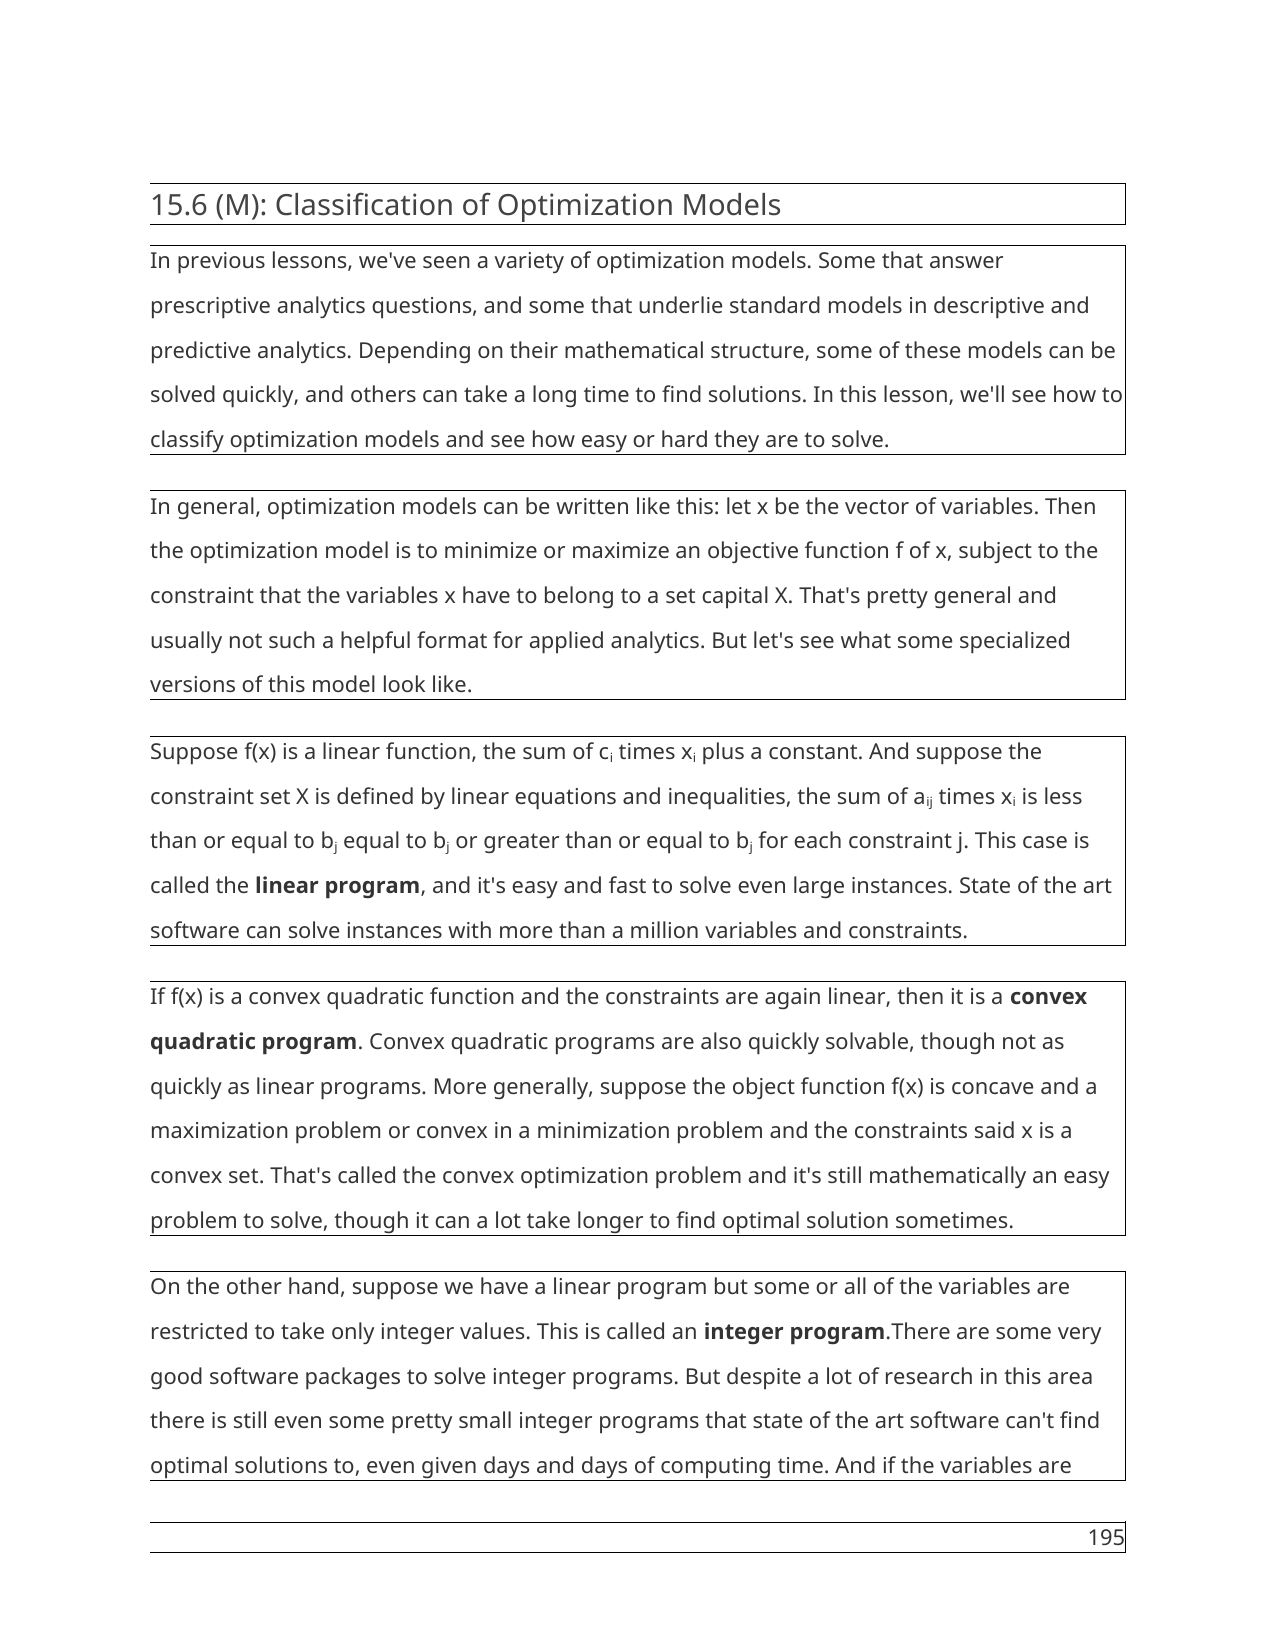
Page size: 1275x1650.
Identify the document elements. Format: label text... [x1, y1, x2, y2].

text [150, 1272, 1125, 1480]
text If f(x) is a convex quadratic function and the constraints are again linear, then it is a convex quadratic program. Convex quadratic programs are also quickly solvable, though not as quickly as linear programs. More generally, suppose the object function f(x) is concave and a maximization problem or convex in a minimization problem and the constraints said x is a convex set. That's called the convex optimization problem and it's still mathematically an easy problem to solve, though it can a lot take longer to find optimal solution sometimes. [150, 982, 1125, 1235]
text In general, optimization models can be written like this: let x be the vector of variables. Then the optimization model is to minimize or maximize an objective function f of x, subject to the constraint that the variables x have to belong to a set capital X. That's pretty general and usually not such a helpful format for applied analytics. But let's see what some specialized versions of this model look like. [150, 491, 1125, 699]
text In previous lessons, we've seen a variety of optimization models. Some that answer prescriptive analytics questions, and some that underlie standard models in descriptive and predictive analytics. Depending on their mathematical structure, some of these models can be solved quickly, and others can take a long time to find solutions. In this lesson, we'll see how to classify optimization models and see how easy or hard they are to solve. [150, 246, 1125, 454]
subtitle 15.6 (M): Classification of Optimization Models [150, 184, 1125, 224]
text Suppose f(x) is a linear function, the sum of ci times xi plus a constant. And suppose the constraint set X is defined by linear equations and inequalities, the sum of aij times xi is less than or equal to bj equal to bj or greater than or equal to bj for each constraint j. This case is called the linear program, and it's easy and fast to solve even large instances. State of the art software can solve instances with more than a million variables and constraints. [150, 737, 1125, 945]
